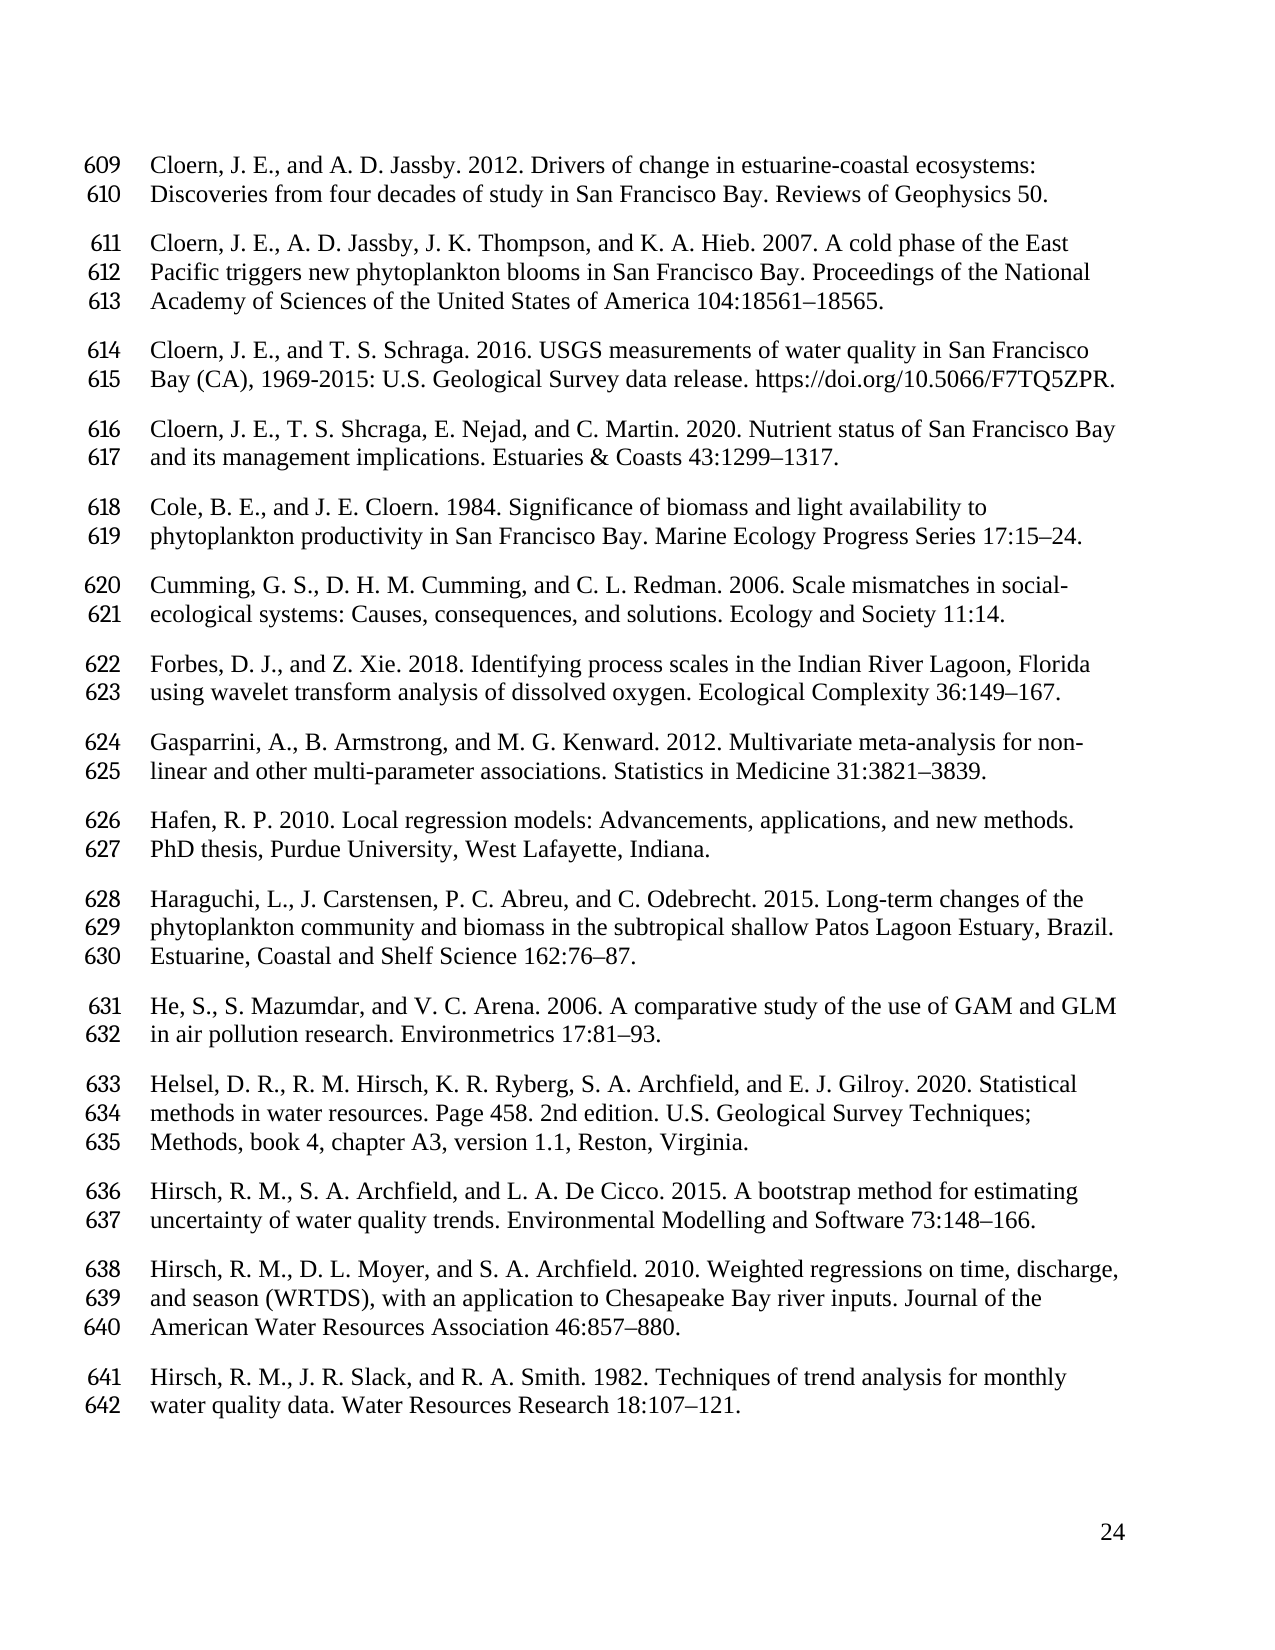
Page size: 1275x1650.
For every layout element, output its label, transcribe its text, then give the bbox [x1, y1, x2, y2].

text Cloern, J. E., A. D. Jassby, J. K. Thompson, and K. A. Hieb. 2007. A cold phase of the East Pacific triggers new phytoplankton blooms in San Francisco Bay. Proceedings of the National Academy of Sciences of the United States of America 104:18561–18565. [150, 228, 1125, 314]
text Cloern, J. E., and T. S. Schraga. 2016. USGS measurements of water quality in San Francisco Bay (CA), 1969-2015: U.S. Geological Survey data release. https://doi.org/10.5066/F7TQ5ZPR. [150, 335, 1125, 393]
text Forbes, D. J., and Z. Xie. 2018. Identifying process scales in the Indian River Lagoon, Florida using wavelet transform analysis of dissolved oxygen. Ecological Complexity 36:149–167. [150, 649, 1125, 706]
text Cloern, J. E., and A. D. Jassby. 2012. Drivers of change in estuarine-coastal ecosystems: Discoveries from four decades of study in San Francisco Bay. Reviews of Geophysics 50. [150, 150, 1125, 207]
text Hirsch, R. M., D. L. Moyer, and S. A. Archfield. 2010. Weighted regressions on time, discharge, and season (WRTDS), with an application to Chesapeake Bay river inputs. Journal of the American Water Resources Association 46:857–880. [150, 1254, 1125, 1341]
text Hirsch, R. M., S. A. Archfield, and L. A. De Cicco. 2015. A bootstrap method for estimating uncertainty of water quality trends. Environmental Modelling and Software 73:148–166. [150, 1176, 1125, 1234]
text Hirsch, R. M., J. R. Slack, and R. A. Smith. 1982. Techniques of trend analysis for monthly water quality data. Water Resources Research 18:107–121. [150, 1362, 1125, 1419]
text Cloern, J. E., T. S. Shcraga, E. Nejad, and C. Martin. 2020. Nutrient status of San Francisco Bay and its management implications. Estuaries & Coasts 43:1299–1317. [150, 414, 1125, 471]
text Cole, B. E., and J. E. Cloern. 1984. Significance of biomass and light availability to phytoplankton productivity in San Francisco Bay. Marine Ecology Progress Series 17:15–24. [150, 492, 1125, 549]
text Helsel, D. R., R. M. Hirsch, K. R. Ryberg, S. A. Archfield, and E. J. Gilroy. 2020. Statistical methods in water resources. Page 458. 2nd edition. U.S. Geological Survey Techniques; Methods, book 4, chapter A3, version 1.1, Reston, Virginia. [150, 1069, 1125, 1155]
text Cumming, G. S., D. H. M. Cumming, and C. L. Redman. 2006. Scale mismatches in social-ecological systems: Causes, consequences, and solutions. Ecology and Society 11:14. [150, 570, 1125, 628]
text Hafen, R. P. 2010. Local regression models: Advancements, applications, and new methods. PhD thesis, Purdue University, West Lafayette, Indiana. [150, 805, 1125, 863]
text Gasparrini, A., B. Armstrong, and M. G. Kenward. 2012. Multivariate meta-analysis for non-linear and other multi-parameter associations. Statistics in Medicine 31:3821–3839. [150, 727, 1125, 784]
text Haraguchi, L., J. Carstensen, P. C. Abreu, and C. Odebrecht. 2015. Long-term changes of the phytoplankton community and biomass in the subtropical shallow Patos Lagoon Estuary, Brazil. Estuarine, Coastal and Shelf Science 162:76–87. [150, 884, 1125, 970]
text He, S., S. Mazumdar, and V. C. Arena. 2006. A comparative study of the use of GAM and GLM in air pollution research. Environmetrics 17:81–93. [150, 991, 1125, 1048]
